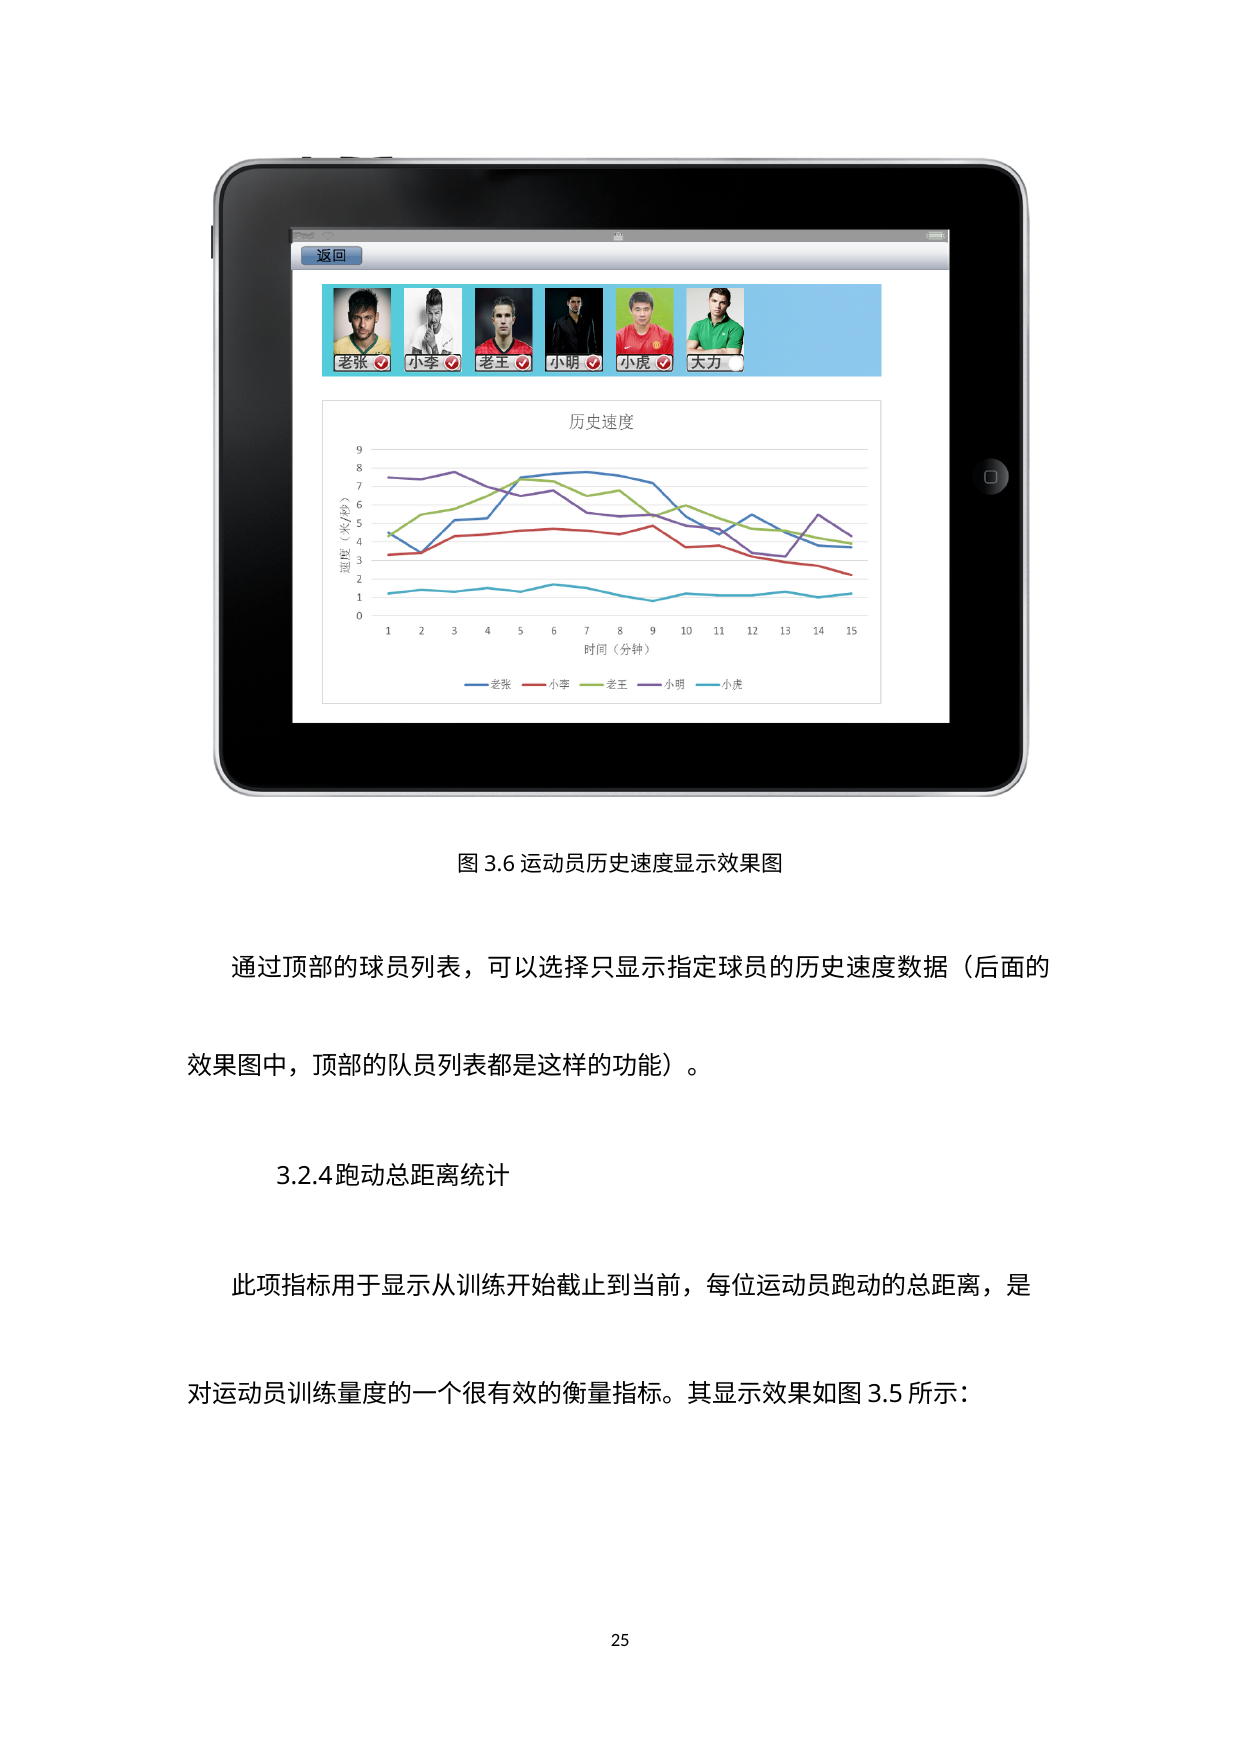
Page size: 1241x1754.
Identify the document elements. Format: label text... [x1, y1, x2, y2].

picture [187, 150, 1053, 809]
text 此项指标用于显示从训练开始截止到当前，每位运动员跑动的总距离，是对运动员训练量度的一个很有效的衡量指标。其显示效果如图3.5所示： [187, 1251, 1053, 1424]
text 通过顶部的球员列表，可以选择只显示指定球员的历史速度数据（后面的效果图中，顶部的队员列表都是这样的功能）。 [187, 933, 1053, 1096]
subtitle 跑动总距离统计 [276, 1141, 1053, 1206]
